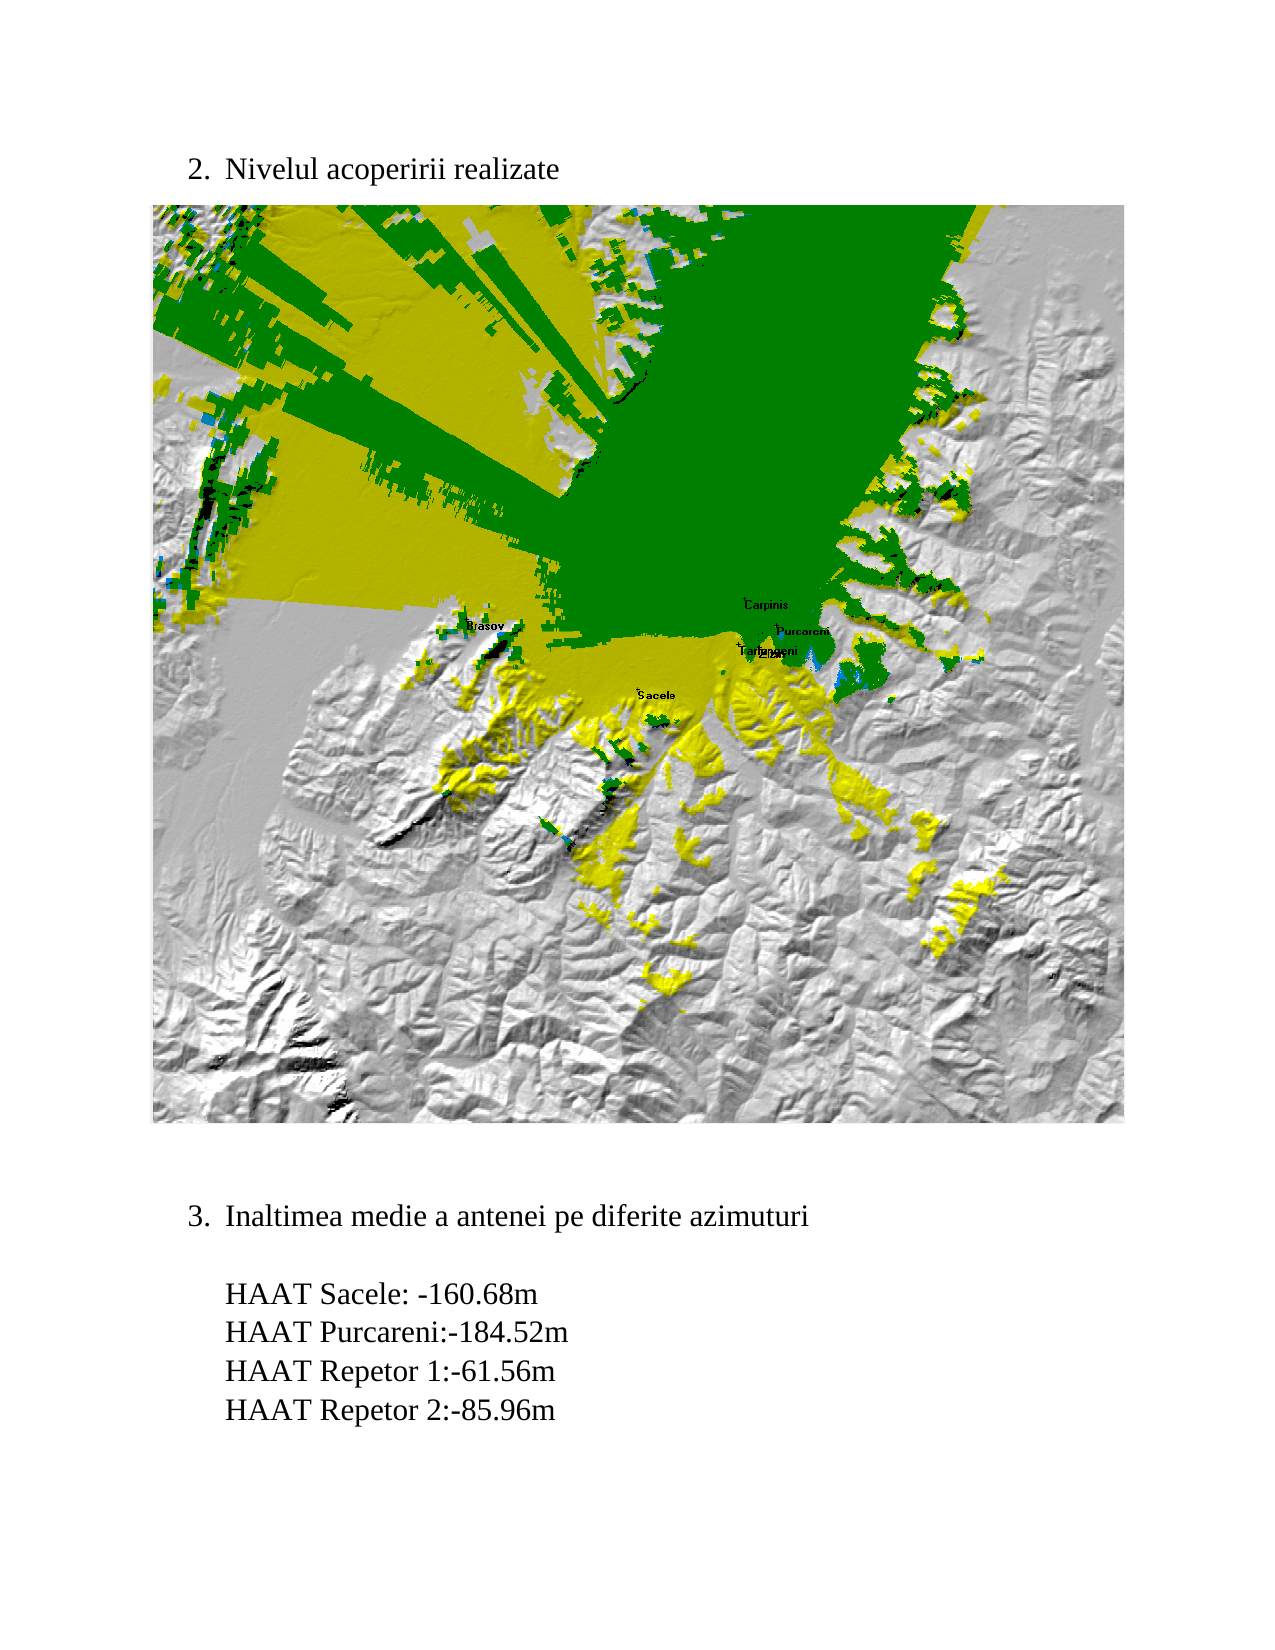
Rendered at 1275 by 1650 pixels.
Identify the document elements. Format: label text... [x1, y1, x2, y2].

list HAAT Sacele: -160.68m [225, 1275, 1125, 1311]
list Inaltimea medie a antenei pe diferite azimuturi [187, 1197, 1125, 1233]
list HAAT Repetor 1:-61.56m [225, 1352, 1125, 1388]
list Nivelul acoperirii realizate [187, 150, 1125, 186]
picture [150, 205, 1125, 1124]
list HAAT Purcareni:-184.52m [225, 1314, 1125, 1350]
list HAAT Repetor 2:-85.96m [225, 1391, 1125, 1427]
